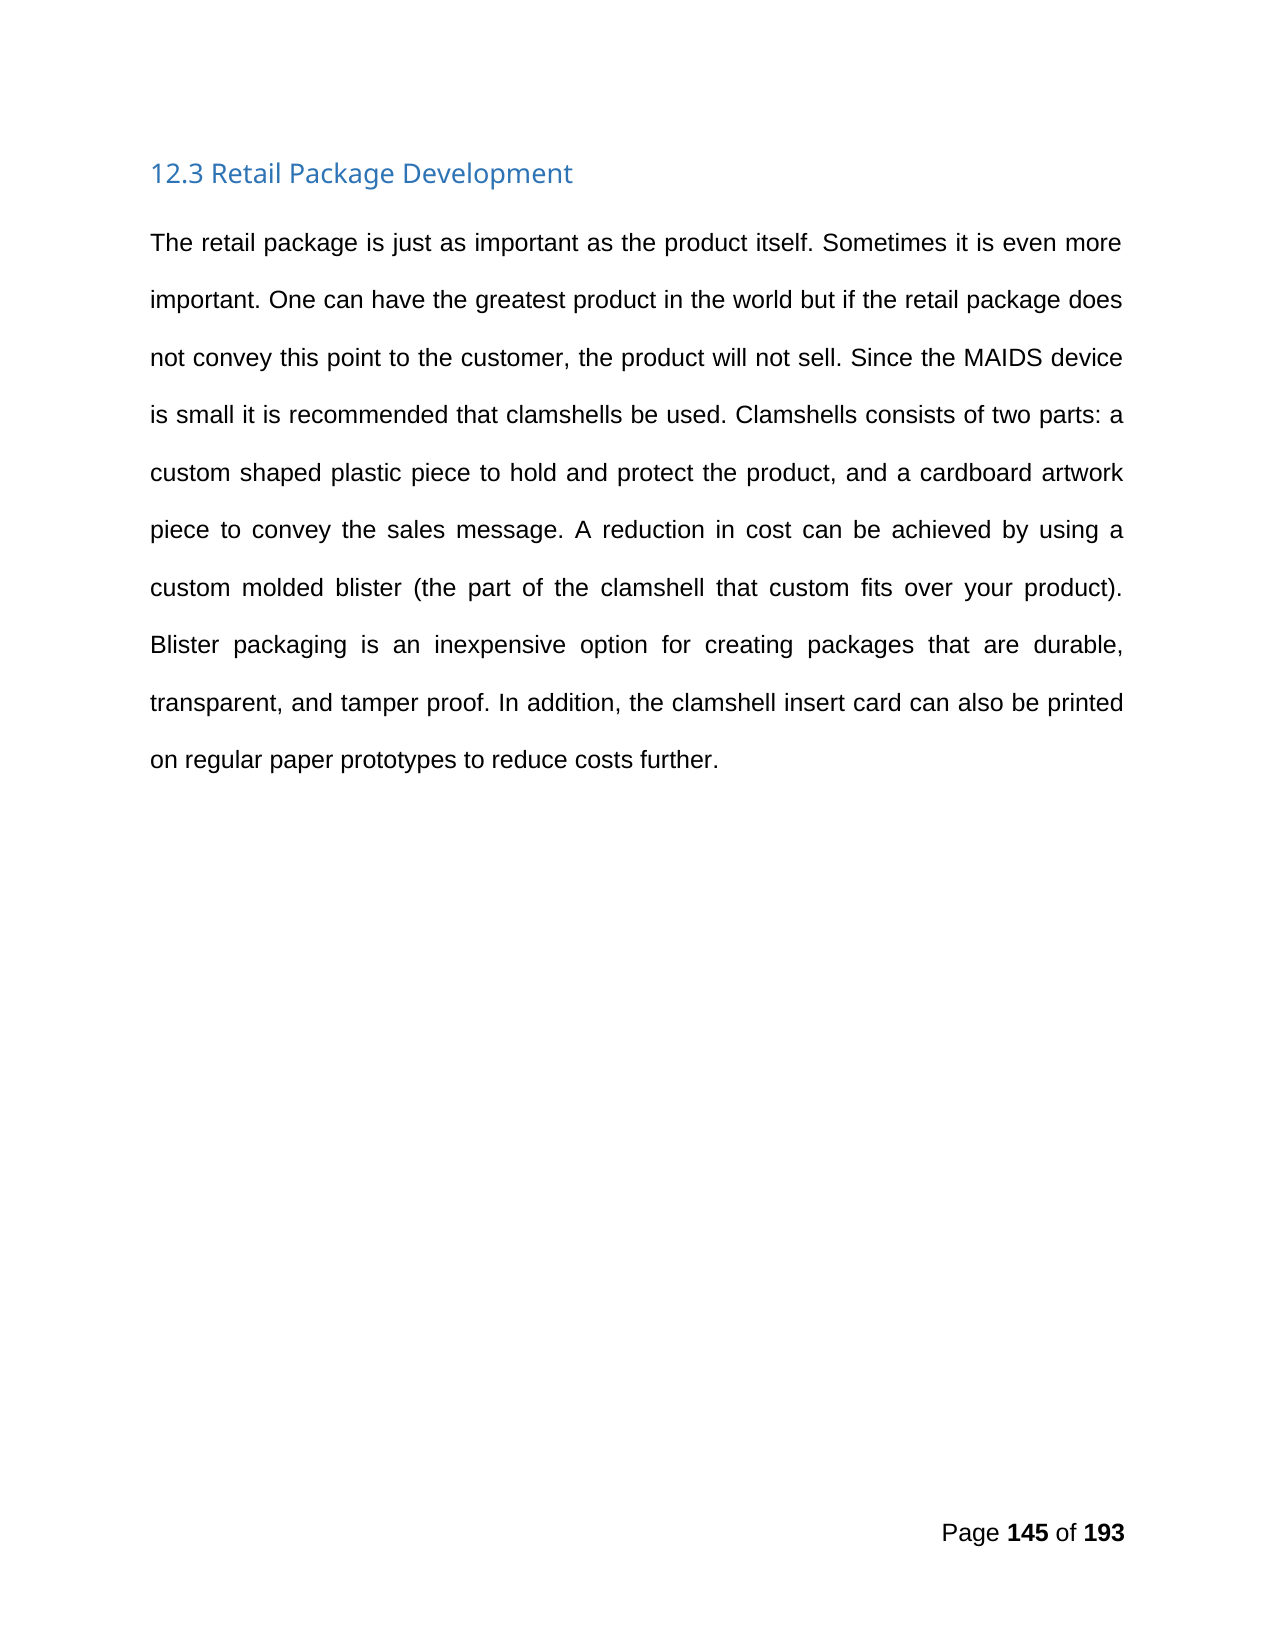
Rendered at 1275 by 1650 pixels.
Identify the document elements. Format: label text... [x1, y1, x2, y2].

subtitle 12.3 Retail Package Development [150, 154, 1125, 191]
text The retail package is just as important as the product itself. Sometimes it is even more important. One can have the greatest product in the world but if the retail package does not convey this point to the customer, the product will not sell. Since the MAIDS device is small it is recommended that clamshells be used. Clamshells consists of two parts: a custom shaped plastic piece to hold and protect the product, and a cardboard artwork piece to convey the sales message. A reduction in cost can be achieved by using a custom molded blister (the part of the clamshell that custom fits over your product). Blister packaging is an inexpensive option for creating packages that are durable, transparent, and tamper proof. In addition, the clamshell insert card can also be printed on regular paper prototypes to reduce costs further. [150, 659, 1125, 774]
text The retail package is just as important as the product itself. Sometimes it is even more important. One can have the greatest product in the world but if the retail package does not convey this point to the customer, the product will not sell. Since the MAIDS device is small it is recommended that clamshells be used. Clamshells consists of two parts: a custom shaped plastic piece to hold and protect the product, and a cardboard artwork piece to convey the sales message. A reduction in cost can be achieved by using a custom molded blister (the part of the clamshell that custom fits over your product). Blister packaging is an inexpensive option for creating packages that are durable, transparent, and tamper proof. In addition, the clamshell insert card can also be printed on regular paper prototypes to reduce costs further. [150, 228, 1125, 630]
